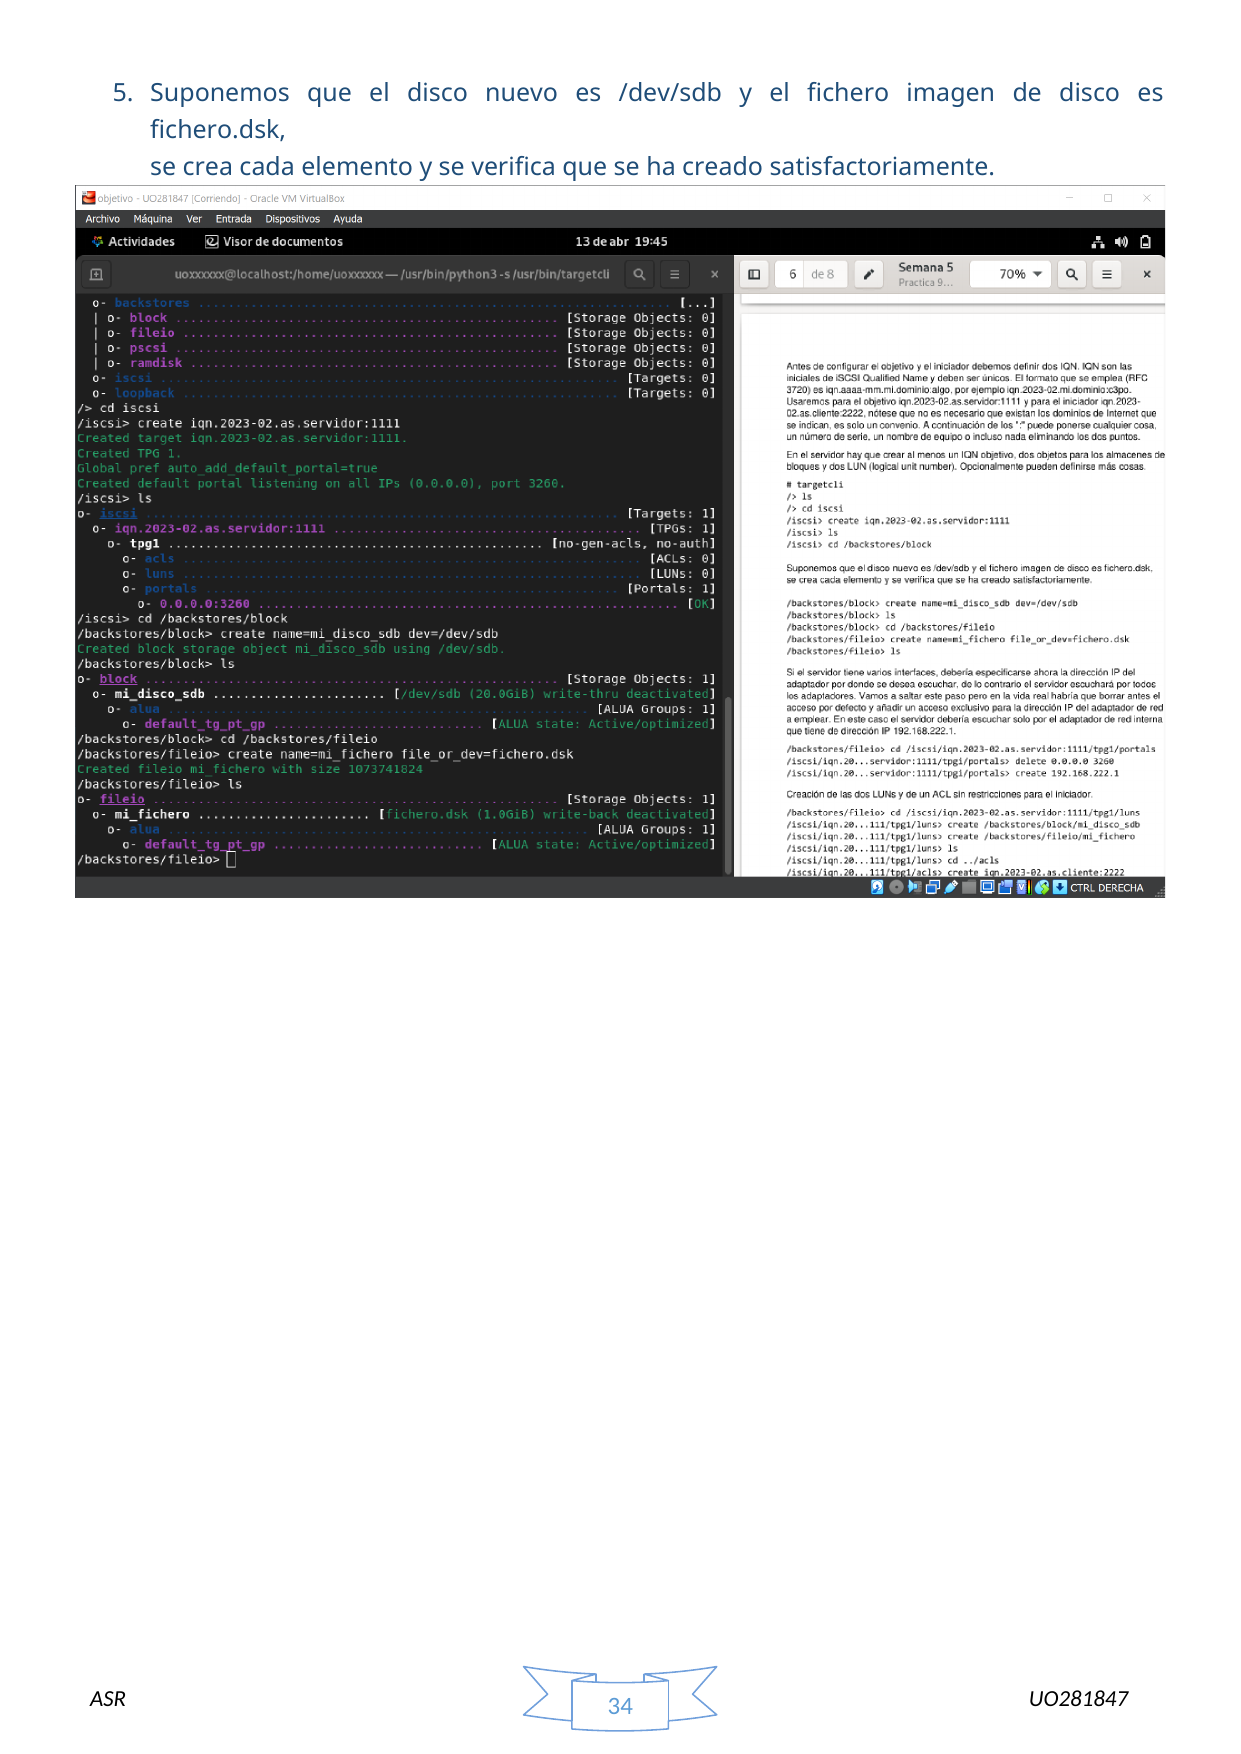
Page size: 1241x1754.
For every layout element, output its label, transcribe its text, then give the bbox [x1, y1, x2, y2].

picture [75, 185, 1166, 898]
subtitle Suponemos que el disco nuevo es /dev/sdb y el fichero imagen de disco es fichero.dsk, se crea cada elemento y se verifica que se ha creado satisfactoriamente. [112, 75, 1165, 183]
